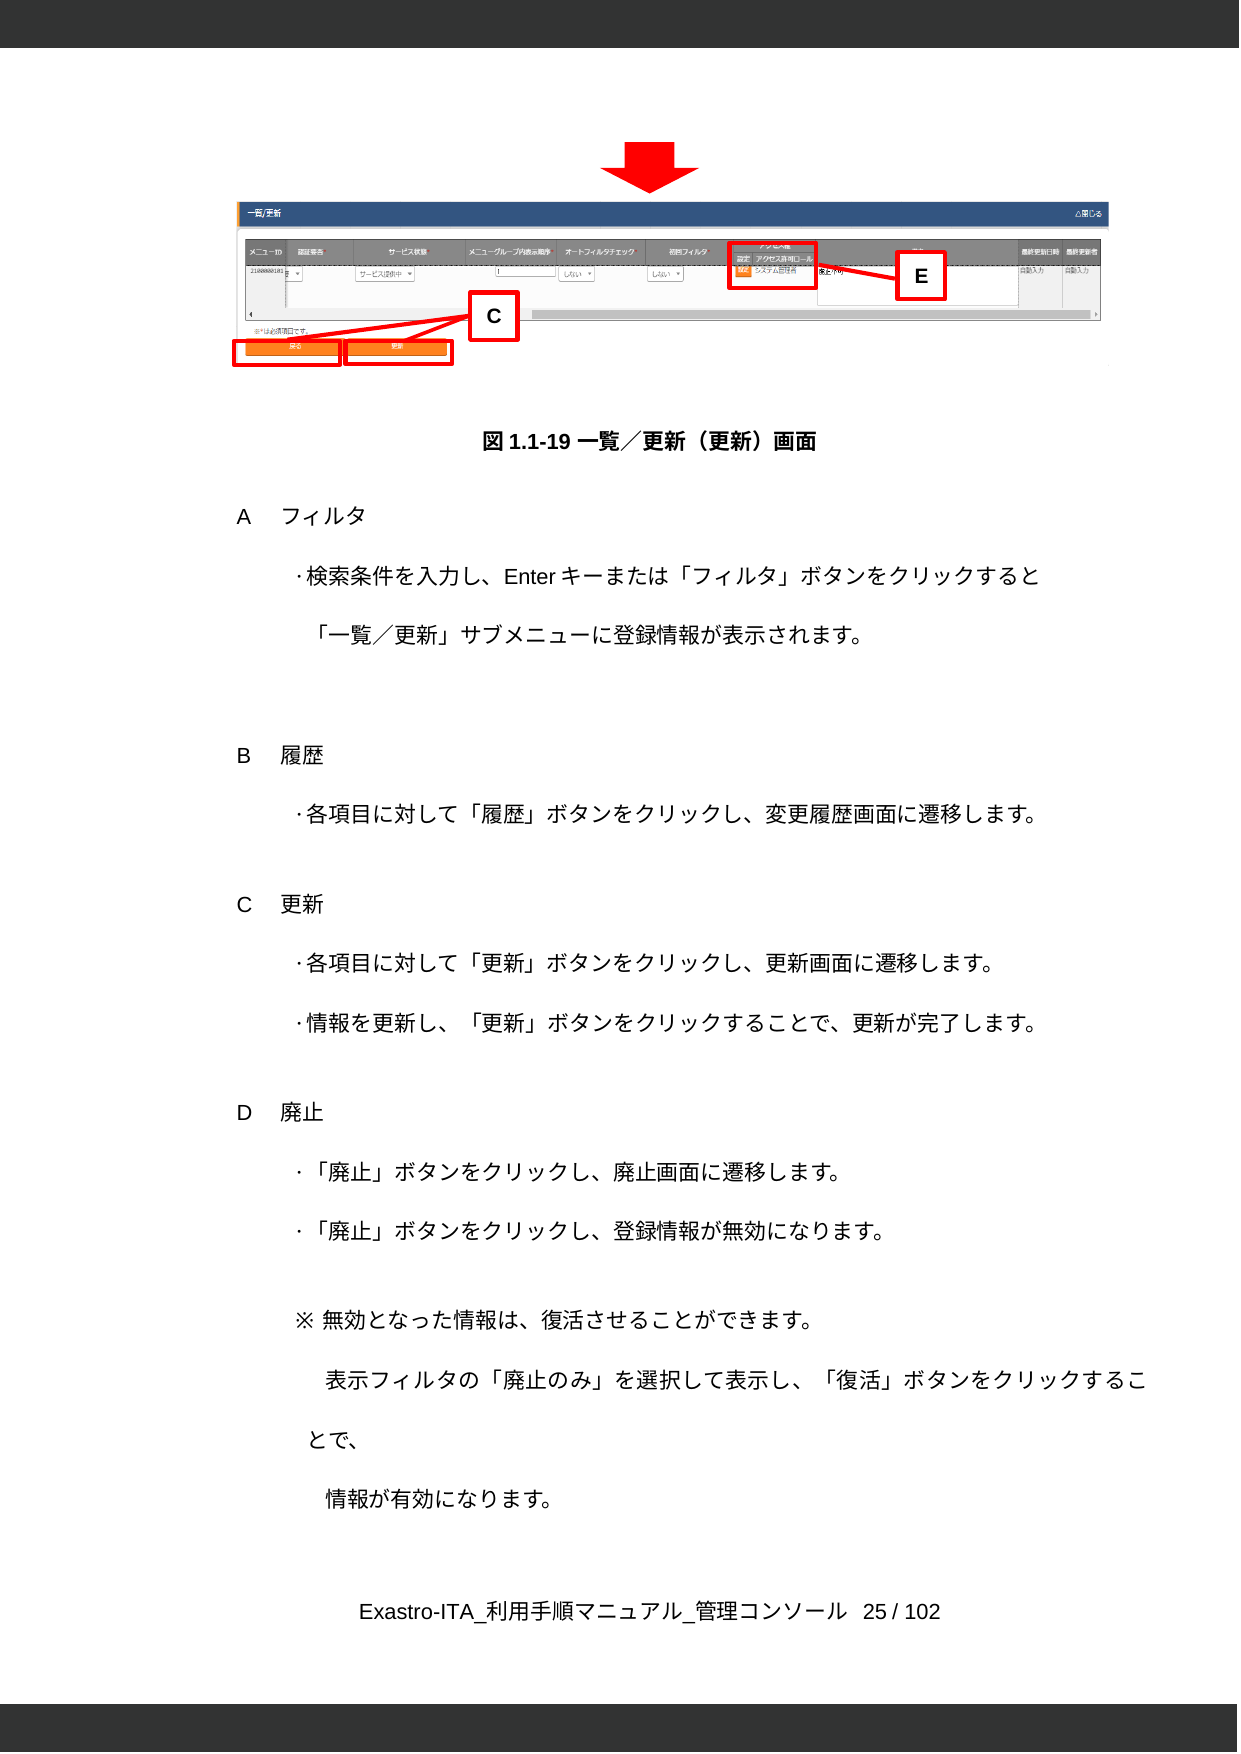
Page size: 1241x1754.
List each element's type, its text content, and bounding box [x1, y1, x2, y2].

text 情報が有効になります。 [307, 1468, 1152, 1528]
text 廃止 [236, 1081, 1152, 1141]
text 「一覧／更新」サブメニューに登録情報が表示されます。 [307, 604, 1152, 664]
list フィルタ [236, 485, 1152, 545]
list 各項目に対して「履歴」ボタンをクリックし、変更履歴画面に遷移します。 [295, 783, 1152, 843]
list 「廃止」ボタンをクリックし、廃止画面に遷移します。 [295, 1141, 1152, 1200]
list 情報を更新し、「更新」ボタンをクリックすることで、更新が完了します。 [295, 992, 1152, 1051]
picture [236, 201, 1109, 366]
picture [0, 0, 1239, 48]
list 「廃止」ボタンをクリックし、登録情報が無効になります。 [295, 1200, 1152, 1260]
text 履歴 [236, 724, 1152, 783]
picture [348, 343, 450, 362]
list 検索条件を入力し、Enterキーまたは「フィルタ」ボタンをクリックすると [295, 545, 1152, 604]
picture [236, 343, 338, 363]
text 図 1.1-19 一覧／更新（更新）画面 [148, 410, 1152, 469]
list 無効となった情報は、復活させることができます。 [295, 1290, 1152, 1349]
list 各項目に対して「更新」ボタンをクリックし、更新画面に遷移します。 [295, 932, 1152, 992]
picture [317, 322, 445, 366]
text 更新 [236, 873, 1152, 932]
text 表示フィルタの「廃止のみ」を選択して表示し、「復活」ボタンをクリックすることで、 [307, 1349, 1152, 1468]
picture [0, 1704, 1237, 1752]
